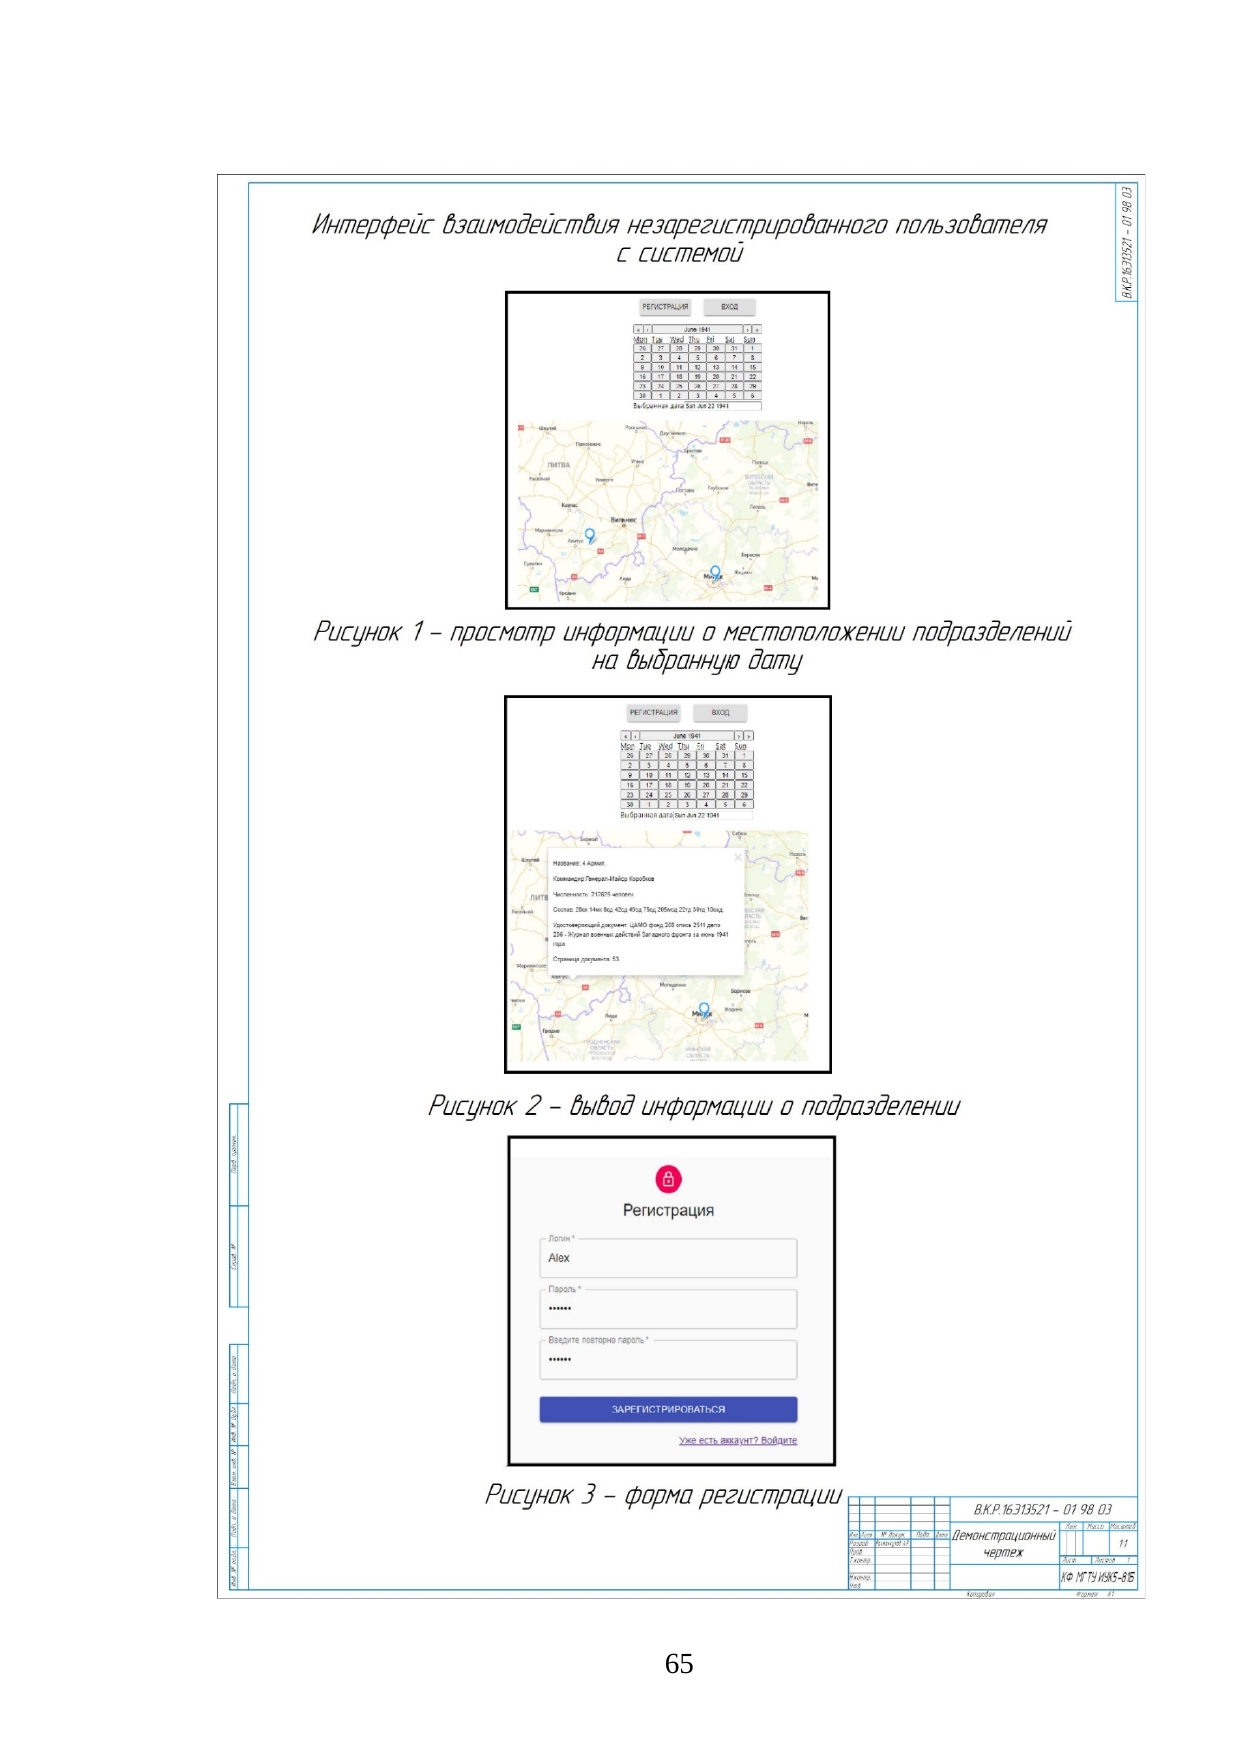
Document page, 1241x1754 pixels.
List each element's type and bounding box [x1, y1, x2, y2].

picture [217, 173, 1146, 1599]
